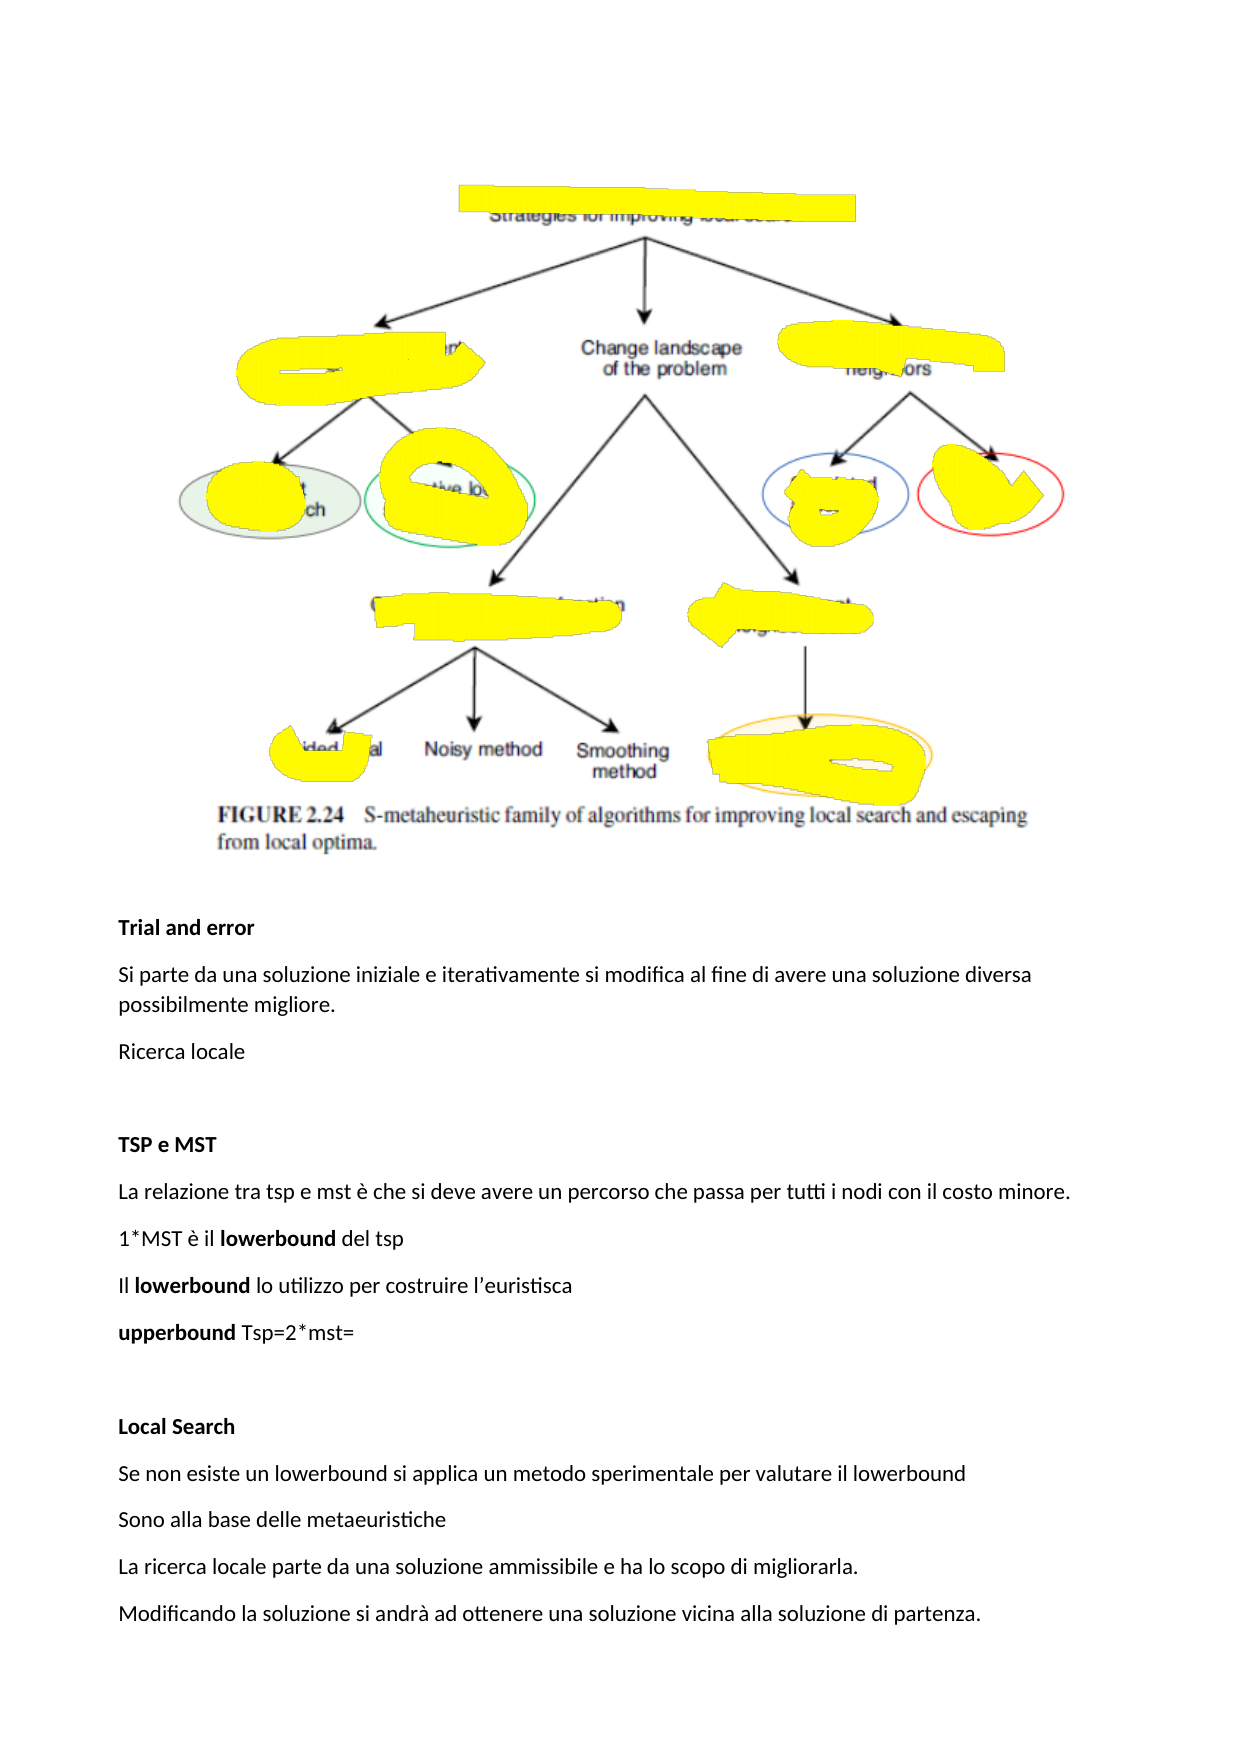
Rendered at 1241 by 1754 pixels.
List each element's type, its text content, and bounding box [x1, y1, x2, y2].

text La relazione tra tsp e mst è che si deve avere un percorso che passa per tutti i nodi con il costo minore. [118, 1177, 1122, 1206]
text Local Search [118, 1412, 1122, 1440]
text Sono alla base delle metaeuristiche [118, 1506, 1122, 1534]
text Se non esiste un lowerbound si applica un metodo sperimentale per valutare il lowerbound [118, 1459, 1122, 1487]
text Il lowerbound lo utilizzo per costruire l’euristisca [118, 1271, 1122, 1299]
text 1*MST è il lowerbound del tsp [118, 1224, 1122, 1252]
text Modificando la soluzione si andrà ad ottenere una soluzione vicina alla soluzione di partenza. [118, 1599, 1122, 1627]
text upperbound Tsp=2*mst= [118, 1318, 1122, 1346]
text Trial and error [118, 913, 1122, 941]
text Si parte da una soluzione iniziale e iterativamente si modifica al fine di avere una soluzione diversa possibilmente migliore. [118, 960, 1122, 1018]
picture [118, 147, 1123, 894]
text Ricerca locale [118, 1037, 1122, 1065]
text La ricerca locale parte da una soluzione ammissibile e ha lo scopo di migliorarla. [118, 1552, 1122, 1581]
text TSP e MST [118, 1131, 1122, 1159]
